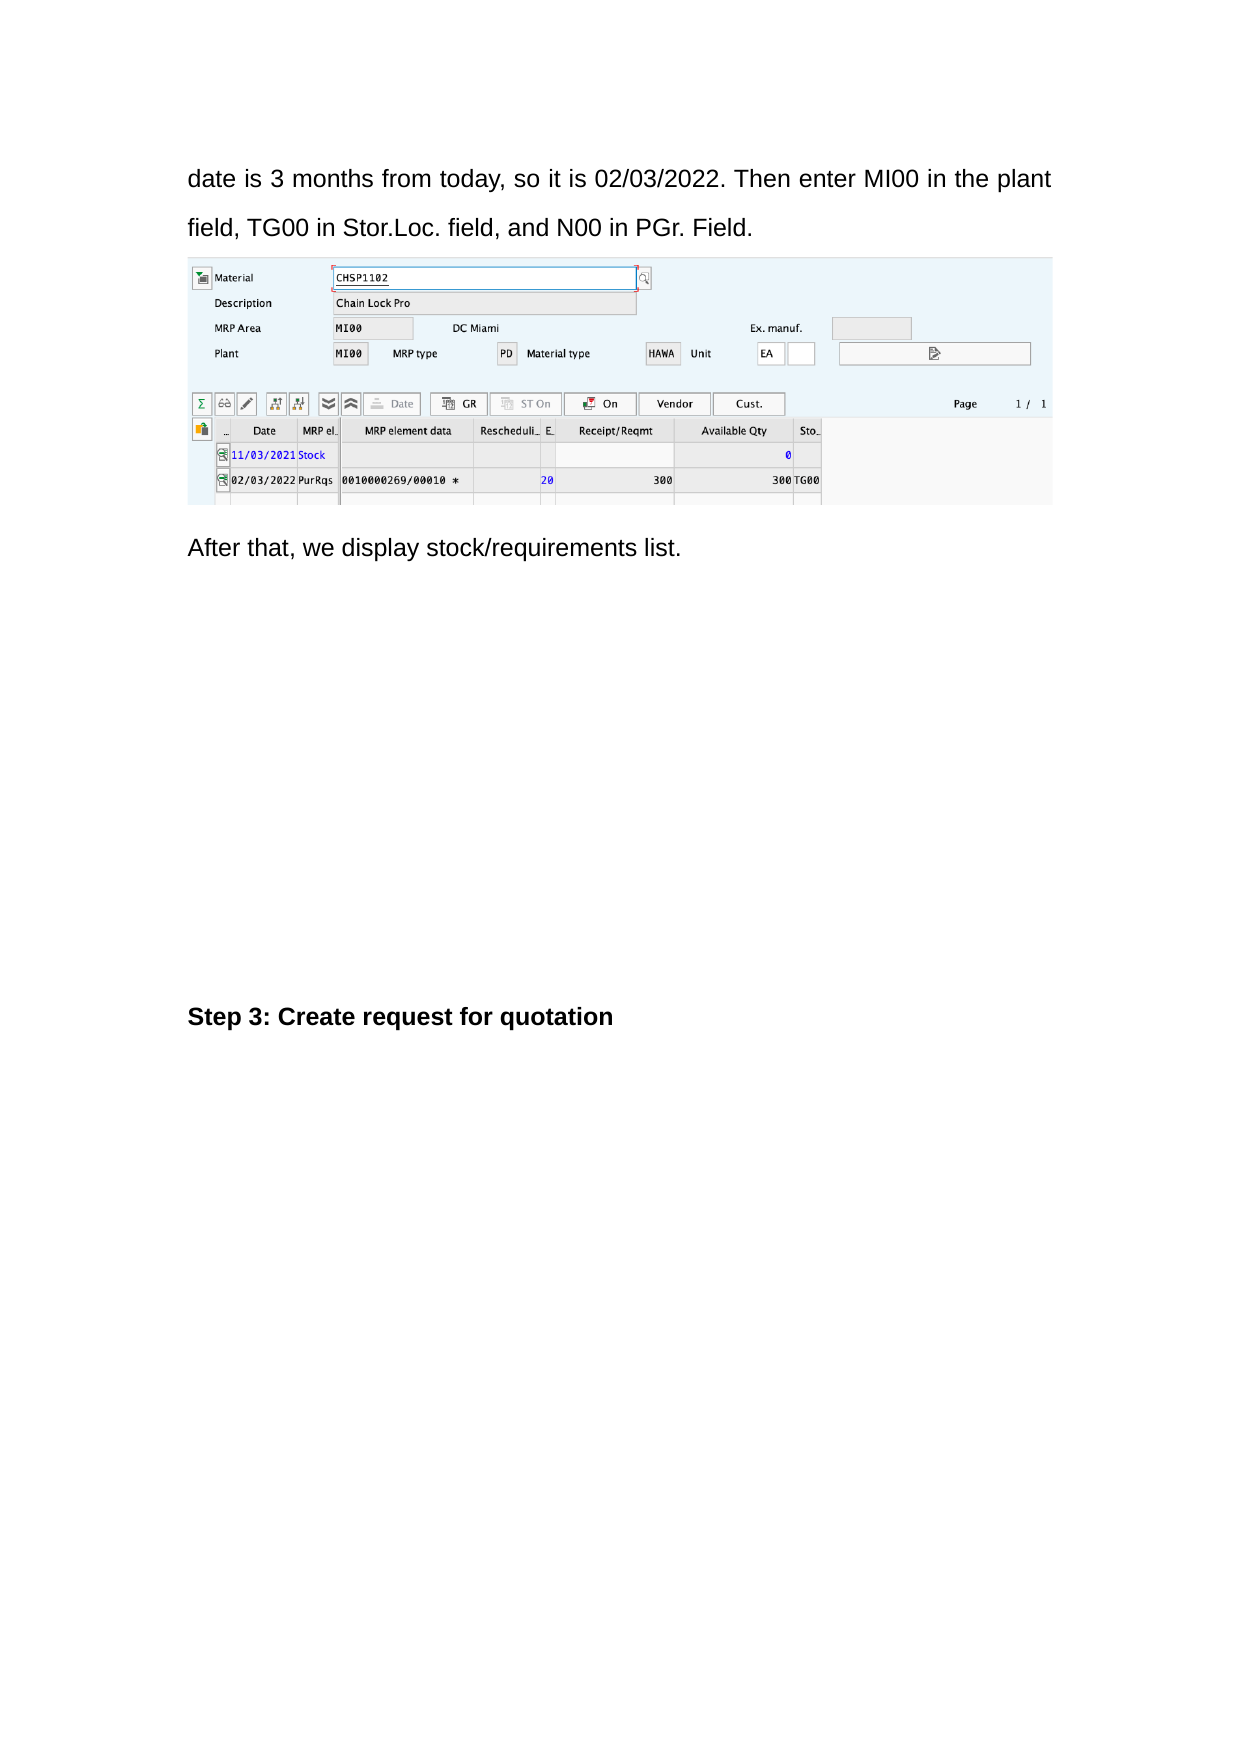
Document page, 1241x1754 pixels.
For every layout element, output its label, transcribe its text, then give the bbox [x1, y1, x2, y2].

text Step 3: Create request for quotation [187, 1000, 1053, 1032]
text After that, we display stock/requirements list. [187, 531, 1053, 563]
picture [187, 257, 1053, 505]
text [187, 162, 1053, 243]
